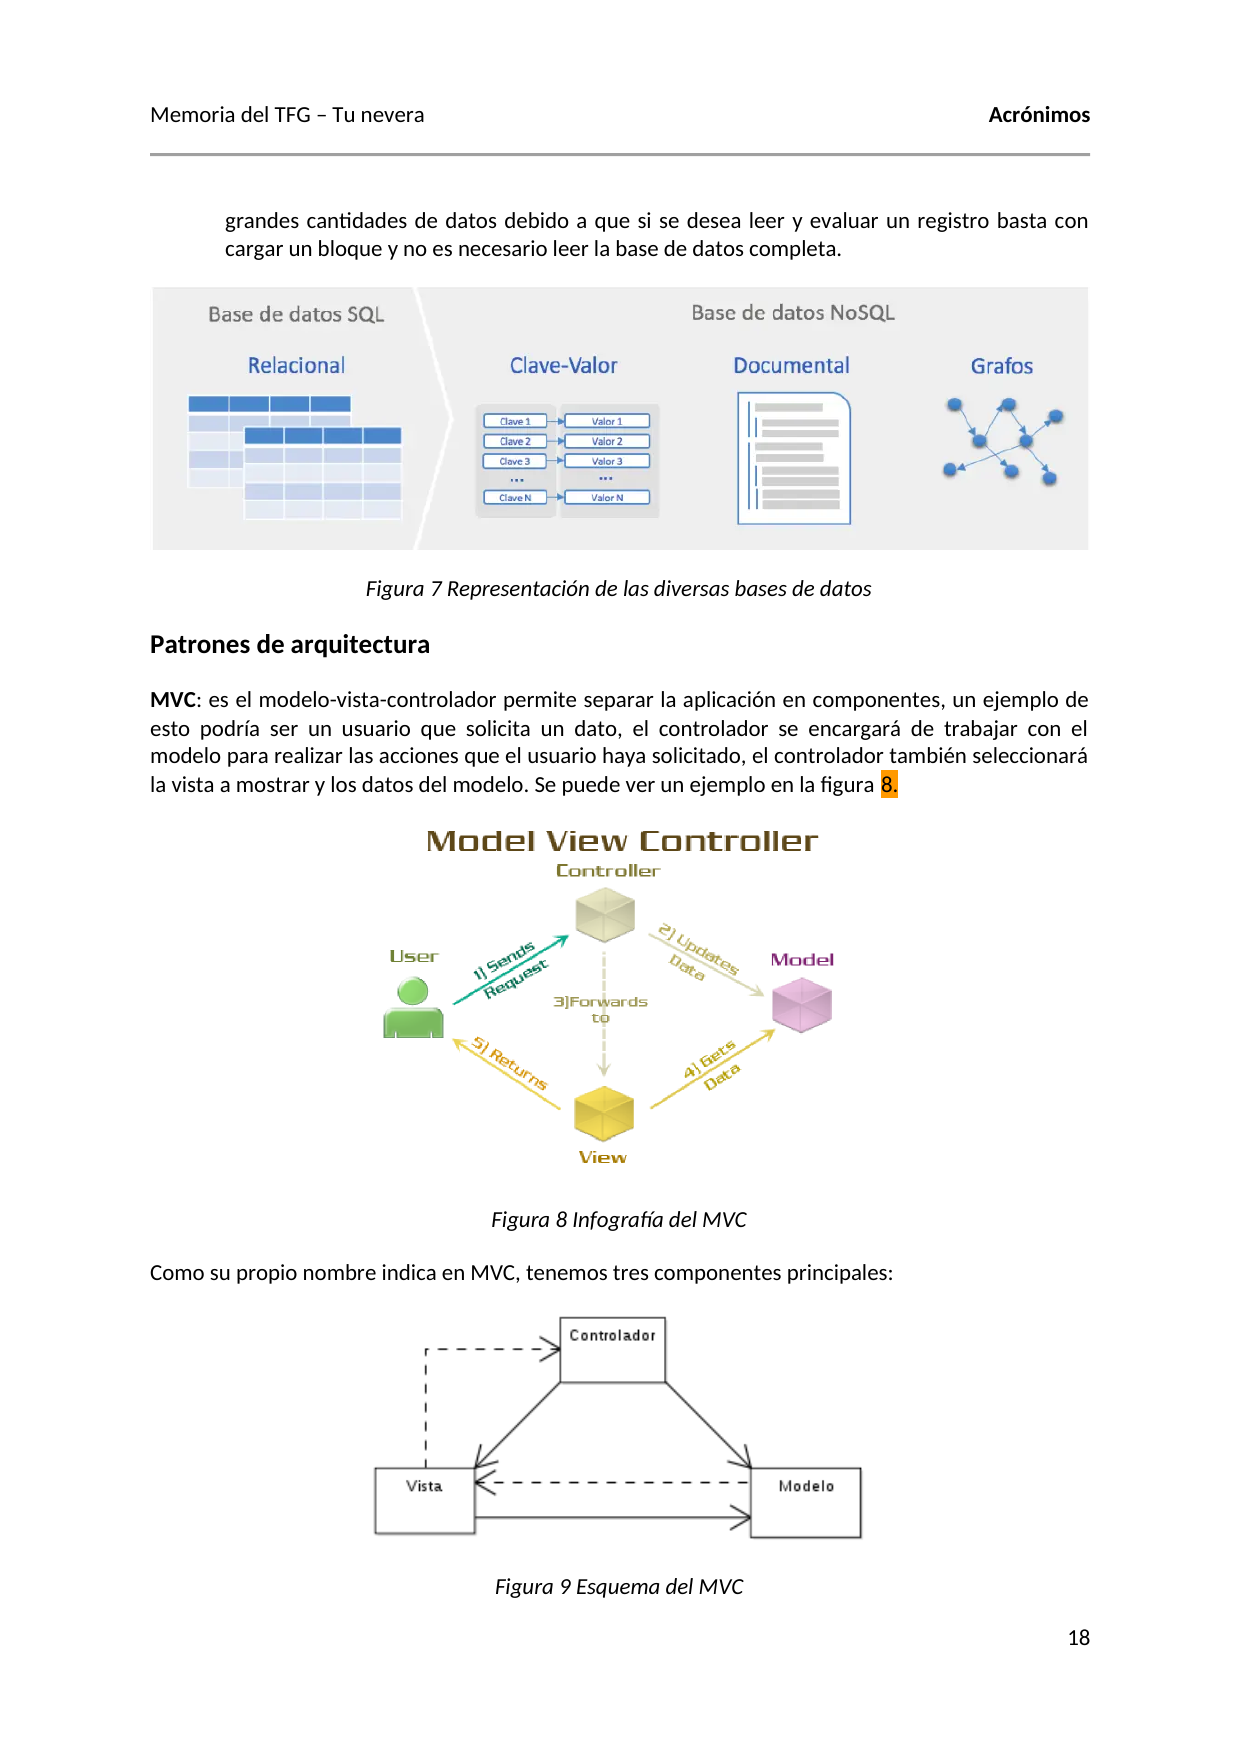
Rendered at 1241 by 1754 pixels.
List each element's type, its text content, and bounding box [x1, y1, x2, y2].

picture [332, 822, 909, 1181]
picture [369, 1311, 871, 1548]
text Como su propio nombre indica en MVC, tenemos tres componentes principales: [150, 1258, 1090, 1286]
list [187, 206, 1090, 262]
text Figura 9 Esquema del MVC [150, 1572, 1090, 1600]
text Patrones de arquitectura [150, 628, 1090, 661]
text Figura 7 Representación de las diversas bases de datos [150, 574, 1090, 603]
text Figura 8 Infografía del MVC [150, 1205, 1090, 1233]
picture [150, 287, 1091, 550]
text MVC: es el modelo-vista-controlador permite separar la aplicación en componentes, un ejemplo de esto podría ser un usuario que solicita un dato, el controlador se encargará de trabajar con el modelo para realizar las acciones que el usuario haya solicitado, el controlador también seleccionará la vista a mostrar y los datos del modelo. Se puede ver un ejemplo en la figura 8. [150, 686, 1090, 798]
